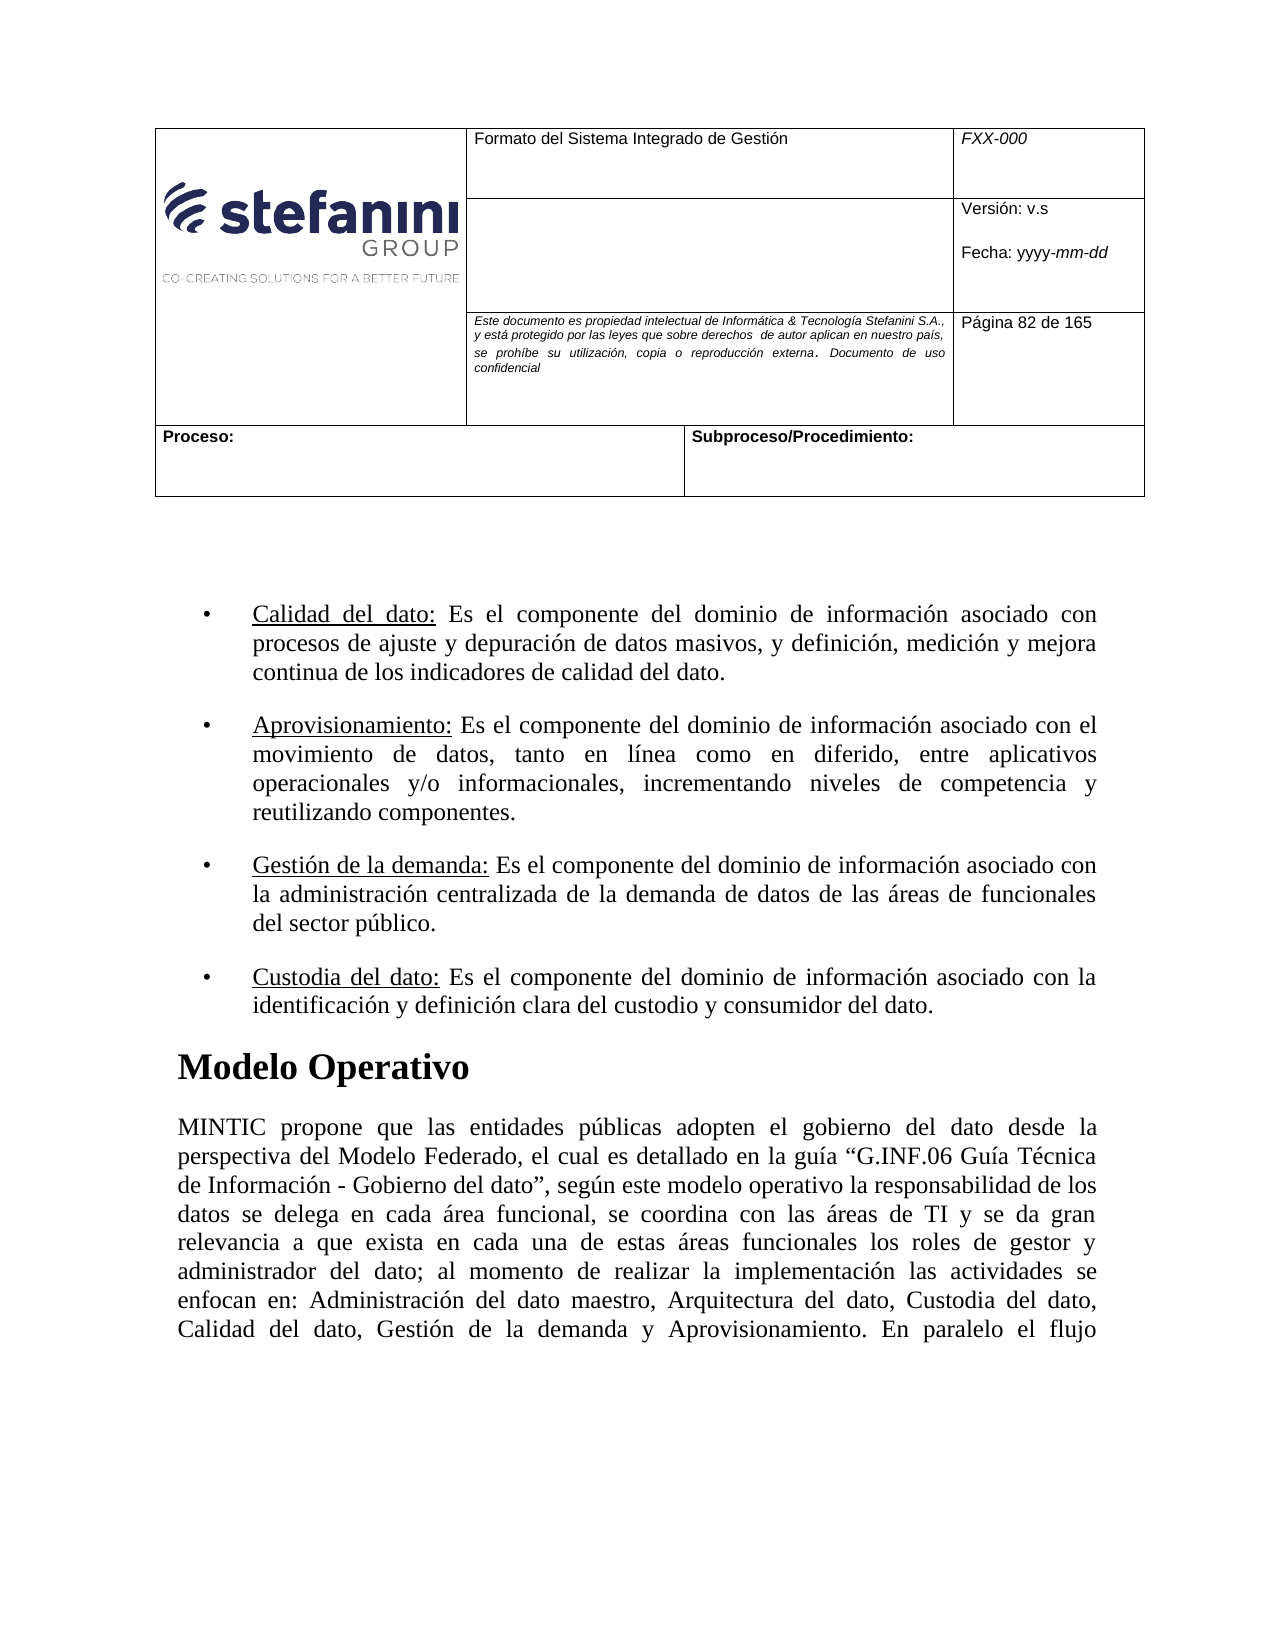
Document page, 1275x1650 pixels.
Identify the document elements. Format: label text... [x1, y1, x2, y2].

list Aprovisionamiento: Es el componente del dominio de información asociado con el movimiento de datos, tanto en línea como en diferido, entre aplicativos operacionales y/o informacionales, incrementando niveles de competencia y reutilizando componentes. [202, 711, 1098, 826]
picture [162, 182, 460, 286]
subtitle Modelo Operativo [177, 1044, 1098, 1087]
text MINTIC propone que las entidades públicas adopten el gobierno del dato desde la perspectiva del Modelo Federado, el cual es detallado en la guía “G.INF.06 Guía Técnica de Información - Gobierno del dato”, según este modelo operativo la responsabilidad de los datos se delega en cada área funcional, se coordina con las áreas de TI y se da gran relevancia a que exista en cada una de estas áreas funcionales los roles de gestor y administrador del dato; al momento de realizar la implementación las actividades se enfocan en: Administración del dato maestro, Arquitectura del dato, Custodia del dato, Calidad del dato, Gestión de la demanda y Aprovisionamiento. En paralelo el flujo bidireccional de la administración de los datos y el servicio de gestión de datos interactuara con los diferentes niveles y responsables establecidos. [177, 1112, 1098, 1342]
list Calidad del dato: Es el componente del dominio de información asociado con procesos de ajuste y depuración de datos masivos, y definición, medición y mejora continua de los indicadores de calidad del dato. [202, 599, 1098, 686]
list Gestión de la demanda: Es el componente del dominio de información asociado con la administración centralizada de la demanda de datos de las áreas de funcionales del sector público. [202, 851, 1098, 937]
list Custodia del dato: Es el componente del dominio de información asociado con la identificación y definición clara del custodio y consumidor del dato. [202, 962, 1098, 1019]
